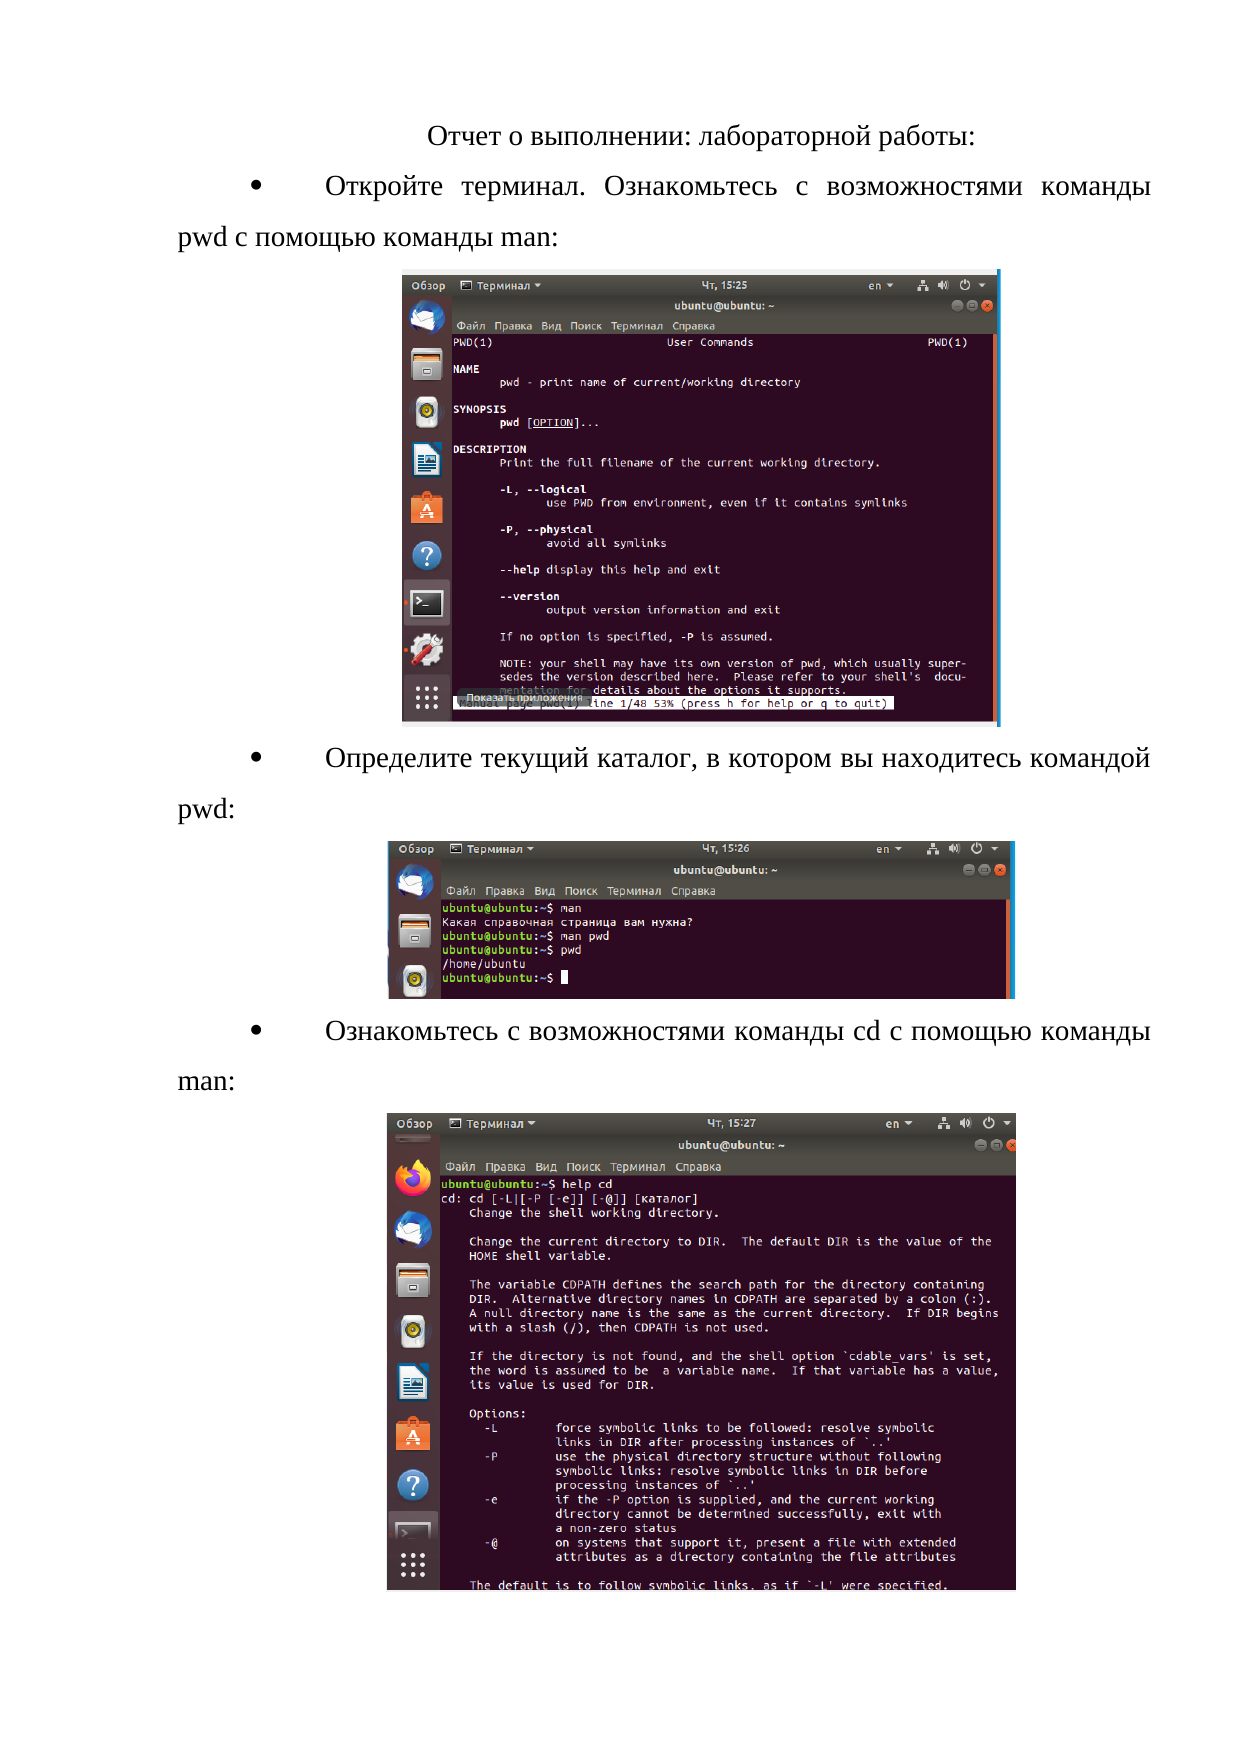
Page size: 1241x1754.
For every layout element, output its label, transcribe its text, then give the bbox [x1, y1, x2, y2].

picture [386, 1113, 1016, 1592]
list Откройте терминал. Ознакомьтесь с возможностями команды pwd c помощью команды man: [177, 168, 1152, 252]
list Ознакомьтесь с возможностями команды cd c помощью команды man: [177, 1013, 1152, 1097]
picture [387, 841, 1016, 999]
list Определите текущий каталог, в котором вы находитесь командой pwd: [177, 741, 1152, 824]
picture [402, 269, 1001, 727]
text Отчет о выполнении: лабораторной работы: [177, 118, 1152, 152]
